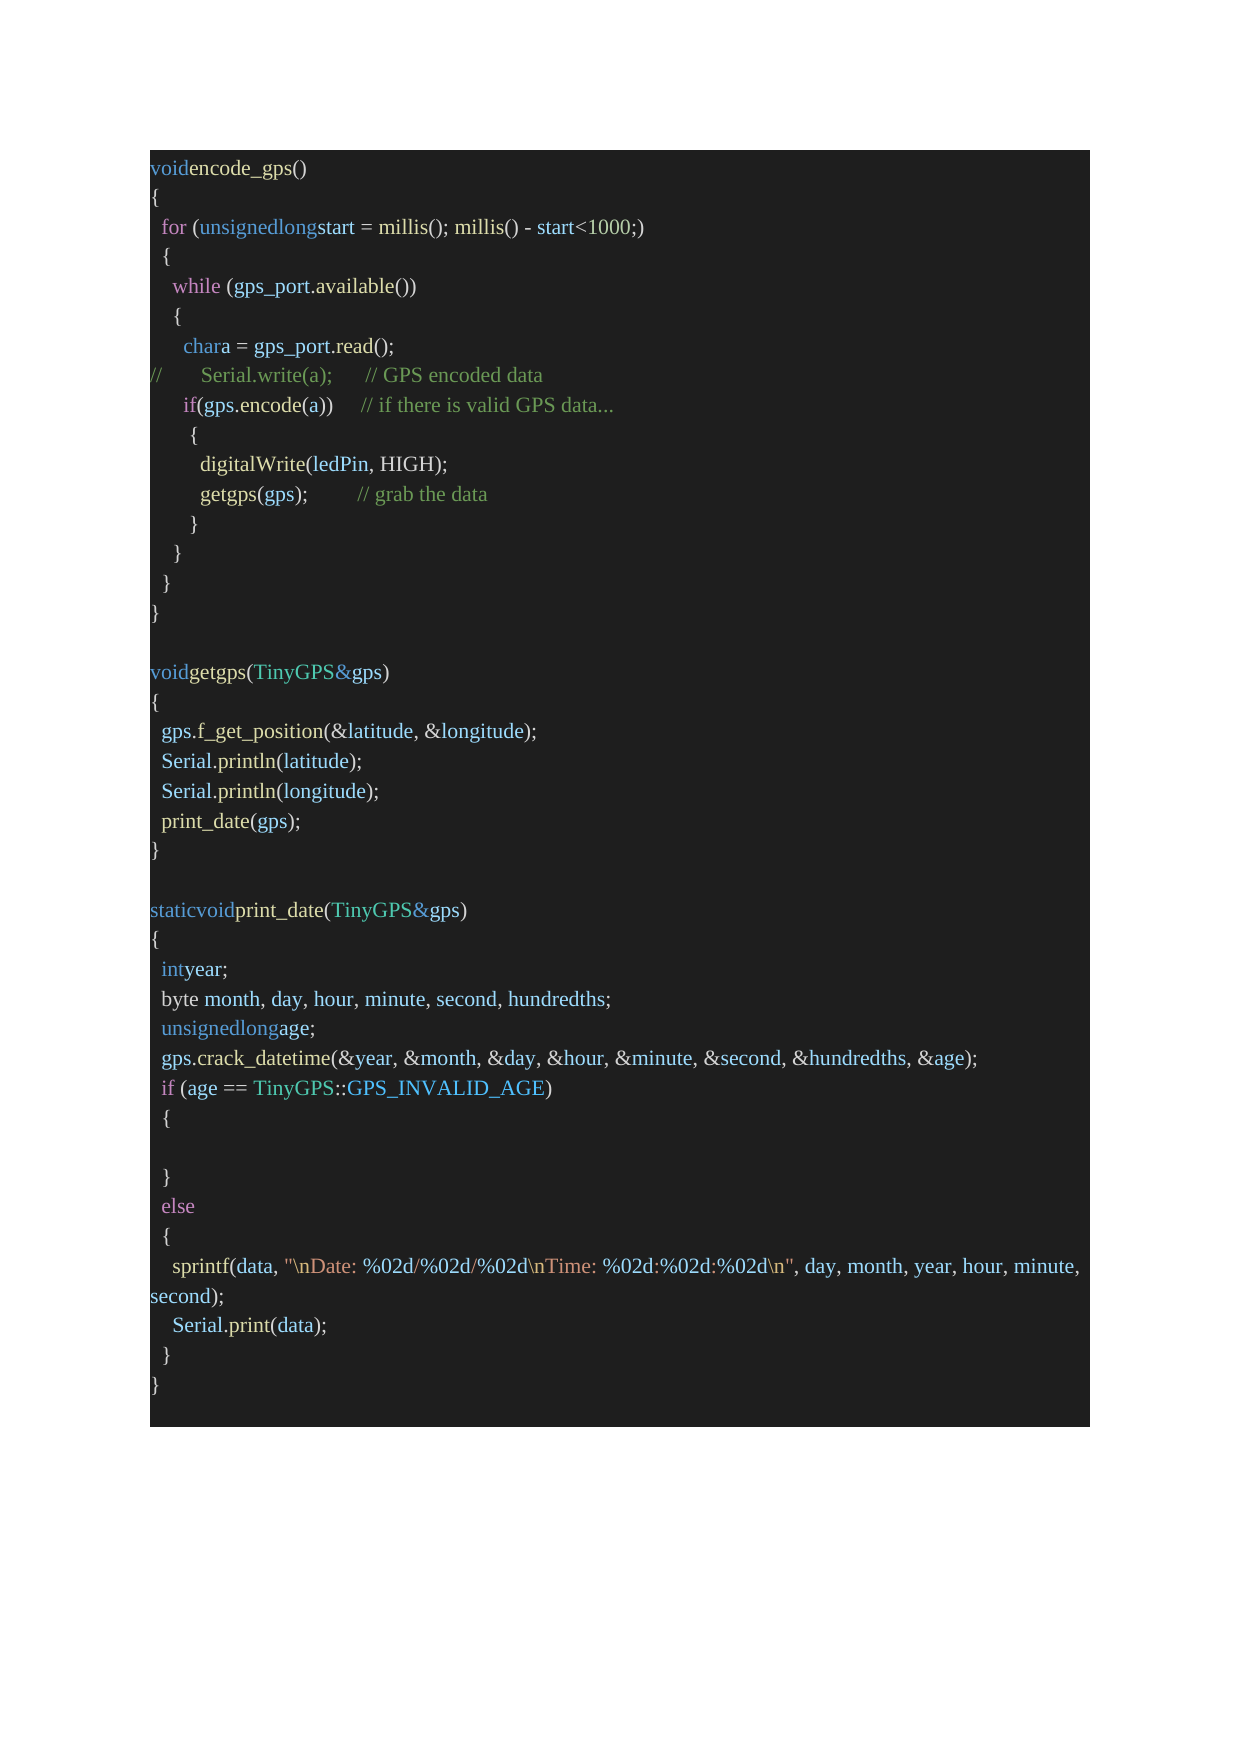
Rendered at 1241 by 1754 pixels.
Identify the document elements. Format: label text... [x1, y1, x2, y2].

text unsignedlongage; [150, 1011, 1090, 1041]
text getgps(gps); // grab the data [150, 477, 1090, 506]
text { [150, 1100, 1090, 1130]
text { [150, 922, 1090, 952]
text { [150, 239, 1090, 269]
text sprintf(data, "\nDate: %02d/%02d/%02d\nTime: %02d:%02d:%02d\n", day, month, year, hour, minute, second); [150, 1248, 1090, 1308]
text voidencode_gps() [150, 150, 1090, 180]
text voidgetgps(TinyGPS&gps) [150, 655, 1090, 684]
text Serial.println(latitude); [150, 744, 1090, 773]
text if(gps.encode(a)) // if there is valid GPS data... [150, 387, 1090, 417]
text } [150, 506, 1090, 536]
text } [150, 1337, 1090, 1367]
text staticvoidprint_date(TinyGPS&gps) [150, 892, 1090, 922]
text { [150, 684, 1090, 714]
text } [150, 1367, 1090, 1397]
text } [150, 833, 1090, 862]
text byte month, day, hour, minute, second, hundredths; [150, 981, 1090, 1011]
text { [150, 1219, 1090, 1248]
text digitalWrite(ledPin, HIGH); [150, 447, 1090, 477]
text gps.crack_datetime(&year, &month, &day, &hour, &minute, &second, &hundredths, &age); [150, 1041, 1090, 1070]
text Serial.println(longitude); [150, 773, 1090, 803]
text } [150, 1159, 1090, 1189]
text } [150, 536, 1090, 566]
text // Serial.write(a); // GPS encoded data [150, 358, 1090, 387]
text else [150, 1189, 1090, 1219]
text for (unsignedlongstart = millis(); millis() - start<1000;) [150, 209, 1090, 239]
text gps.f_get_position(&latitude, &longitude); [150, 714, 1090, 744]
text intyear; [150, 952, 1090, 981]
text { [150, 180, 1090, 209]
text Serial.print(data); [150, 1308, 1090, 1337]
text } [150, 595, 1090, 625]
text } [150, 566, 1090, 595]
text print_date(gps); [150, 803, 1090, 833]
text while (gps_port.available()) [150, 269, 1090, 298]
text chara = gps_port.read(); [150, 328, 1090, 358]
text { [150, 417, 1090, 447]
text if (age == TinyGPS::GPS_INVALID_AGE) [150, 1070, 1090, 1100]
text { [150, 298, 1090, 328]
